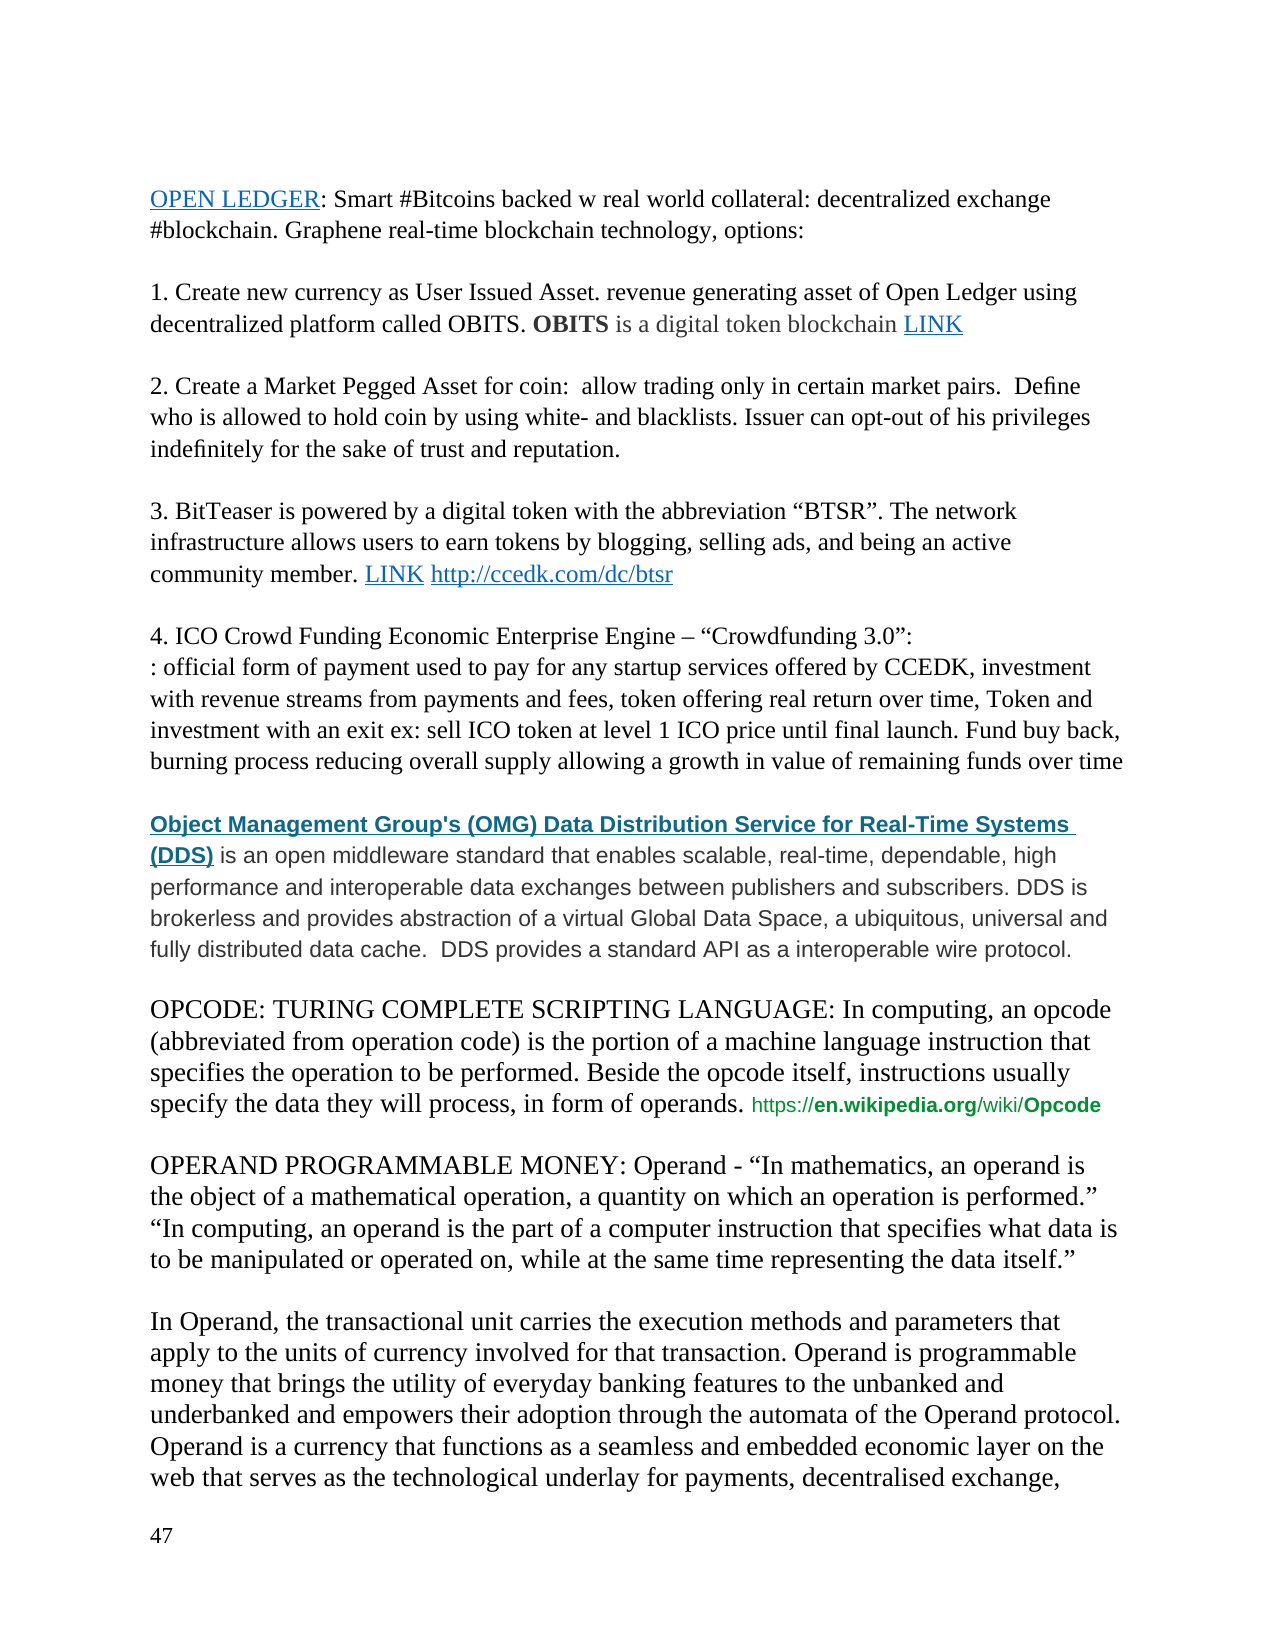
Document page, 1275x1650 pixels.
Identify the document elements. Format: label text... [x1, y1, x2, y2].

text 4. ICO Crowd Funding Economic Enterprise Engine – “Crowdfunding 3.0”: [150, 619, 1125, 650]
text 1. Create new currency as User Issued Asset. revenue generating asset of Open Ledger using decentralized platform called OBITS. OBITS is a digital token blockchain LINK [150, 275, 1125, 337]
text In Operand, the transactional unit carries the execution methods and parameters that apply to the units of currency involved for that transaction. Operand is programmable money that brings the utility of everyday banking features to the unbanked and underbanked and empowers their adoption through the automata of the Operand protocol. [150, 1305, 1125, 1430]
text OPCODE: TURING COMPLETE SCRIPTING LANGUAGE: In computing, an opcode (abbreviated from operation code) is the portion of a machine language instruction that specifies the operation to be performed. Beside the opcode itself, instructions usually specify the data they will process, in form of operands. https://en.wikipedia.org/wiki/Opcode [150, 994, 1125, 1118]
text “In computing, an operand is the part of a computer instruction that specifies what data is to be manipulated or operated on, while at the same time representing the data itself.” [150, 1212, 1125, 1274]
text OPERAND PROGRAMMABLE MONEY: Operand - “In mathematics, an operand is the object of a mathematical operation, a quantity on which an operation is performed.” [150, 1149, 1125, 1212]
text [150, 1430, 1125, 1492]
text Object Management Group's (OMG) Data Distribution Service for Real-Time Systems (DDS) is an open middleware standard that enables scalable, real-time, dependable, high performance and interoperable data exchanges between publishers and subscribers. DDS is brokerless and provides abstraction of a virtual Global Data Space, a ubiquitous, universal and fully distributed data cache. DDS provides a standard API as a interoperable wire protocol. [150, 806, 1125, 962]
text 3. BitTeaser is powered by a digital token with the abbreviation “BTSR”. The network infrastructure allows users to earn tokens by blogging, selling ads, and being an active community member. LINK http://ccedk.com/dc/btsr [150, 494, 1125, 587]
text 2. Create a Market Pegged Asset for coin: allow trading only in certain market pairs. Deﬁne who is allowed to hold coin by using white- and blacklists. Issuer can opt-out of his privileges indeﬁnitely for the sake of trust and reputation. [150, 369, 1125, 462]
text OPEN LEDGER: Smart #Bitcoins backed w real world collateral: decentralized exchange #blockchain. Graphene real-time blockchain technology, options: [150, 181, 1125, 244]
text : official form of payment used to pay for any startup services offered by CCEDK, investment with revenue streams from payments and fees, token offering real return over time, Token and investment with an exit ex: sell ICO token at level 1 ICO price until final launch. Fund buy back, burning process reducing overall supply allowing a growth in value of remaining funds over time [150, 650, 1125, 775]
